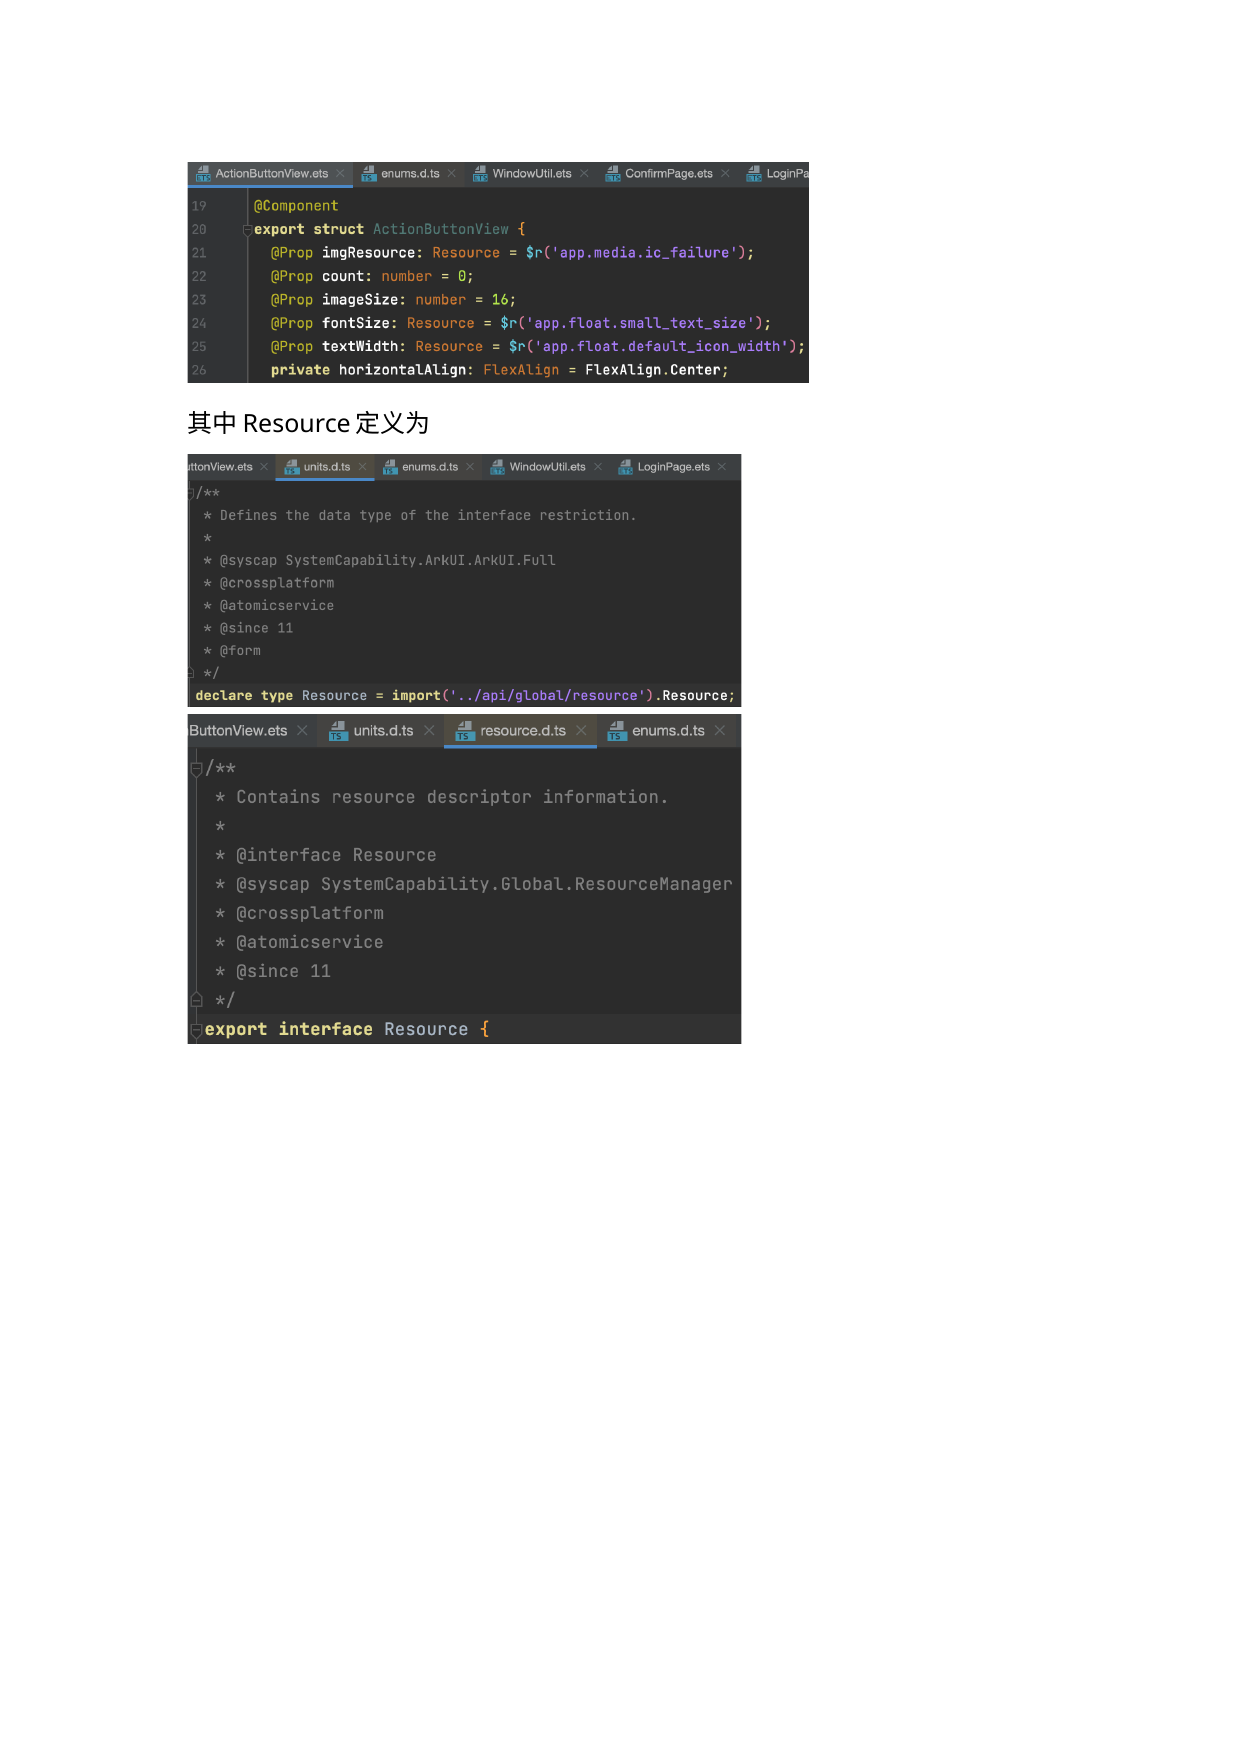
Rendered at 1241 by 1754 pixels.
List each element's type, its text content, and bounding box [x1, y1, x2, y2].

text 其中Resource定义为 [187, 389, 1053, 454]
picture [187, 714, 742, 1044]
picture [187, 454, 742, 707]
picture [187, 162, 809, 383]
